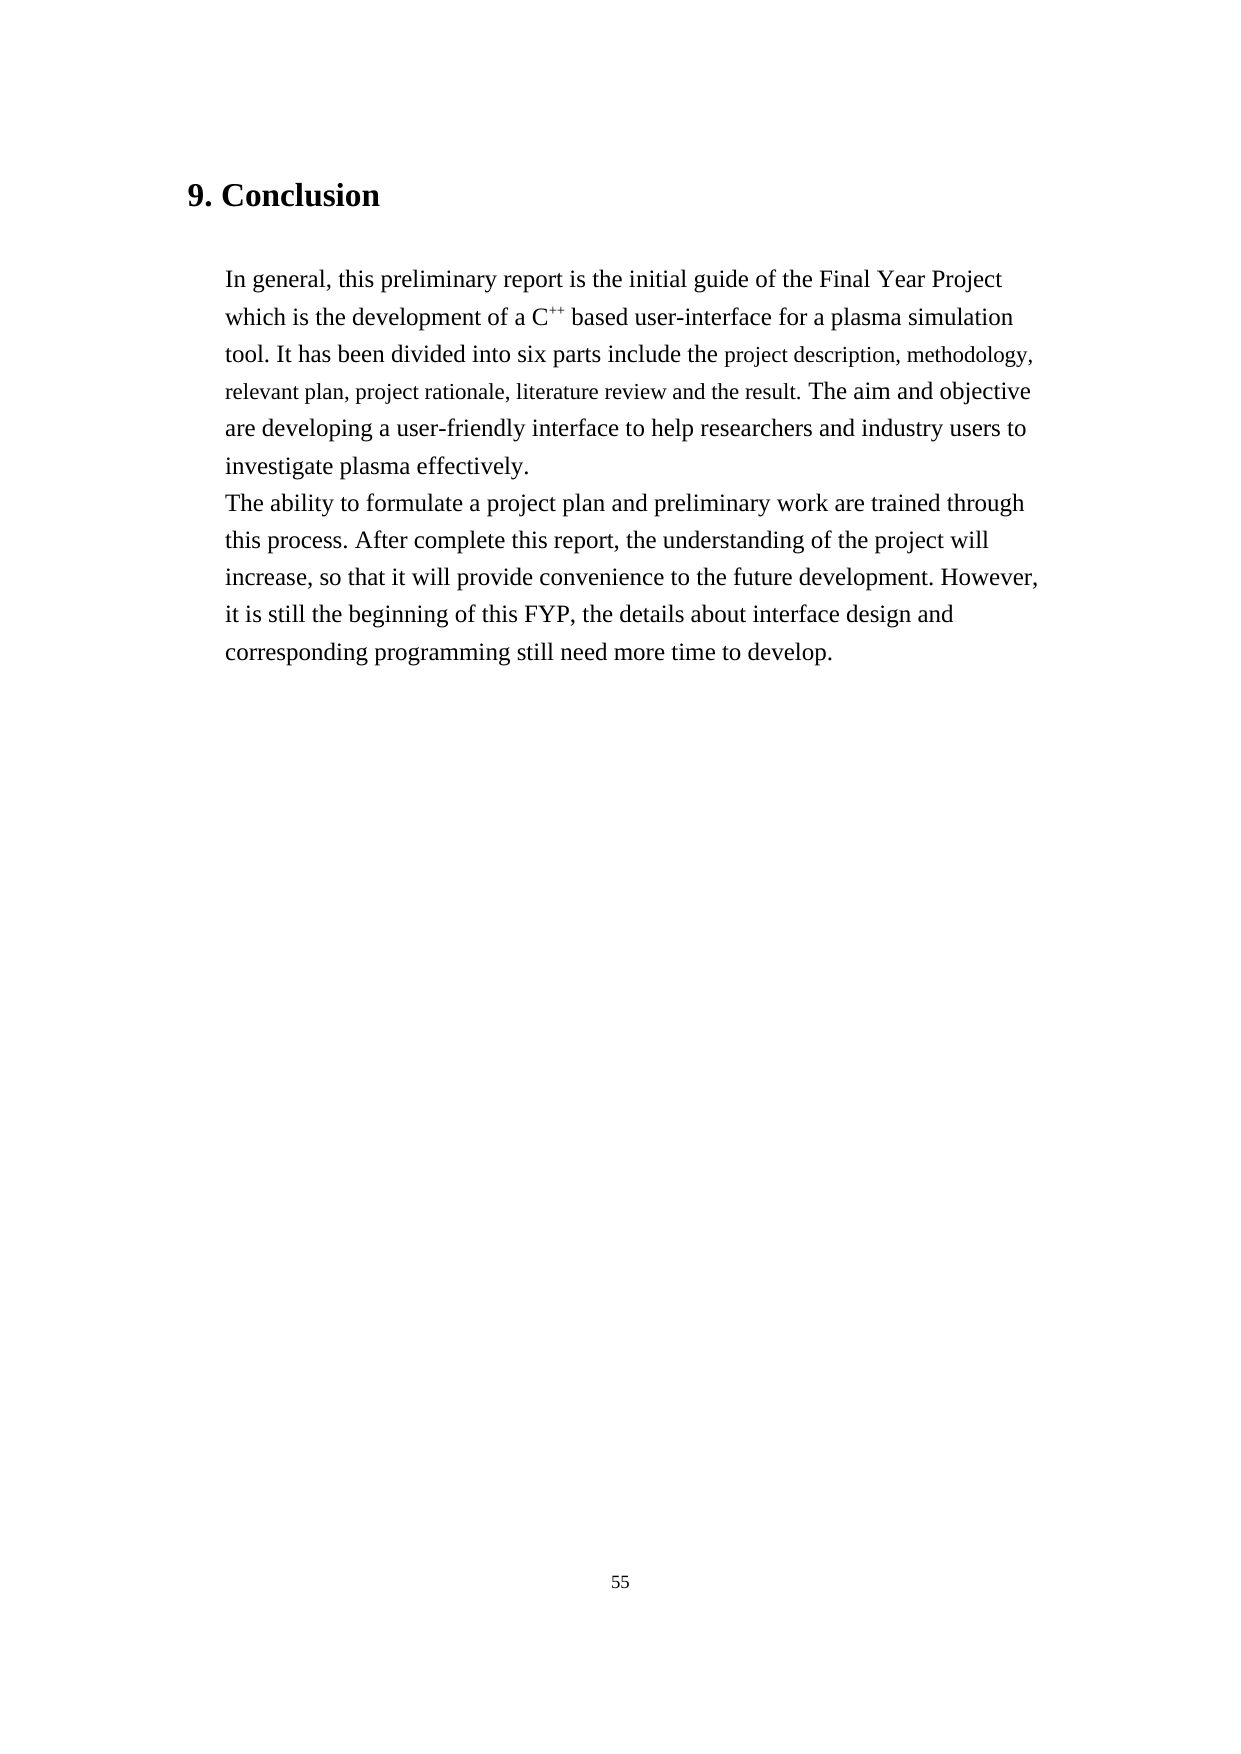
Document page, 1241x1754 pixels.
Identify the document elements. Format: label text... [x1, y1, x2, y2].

list The ability to formulate a project plan and preliminary work are trained through this process. After complete this report, the understanding of the project will increase, so that it will provide convenience to the future development. However, it is still the beginning of this FYP, the details about interface design and corresponding programming still need more time to develop. [225, 486, 1053, 667]
list In general, this preliminary report is the initial guide of the Final Year Project which is the development of a C++ based user-interface for a plasma simulation tool. It has been divided into six parts include the project description, methodology, relevant plan, project rationale, literature review and the result. The aim and objective are developing a user-friendly interface to help researchers and industry users to investigate plasma effectively. [225, 262, 1053, 481]
subtitle 9. Conclusion [187, 162, 1053, 227]
